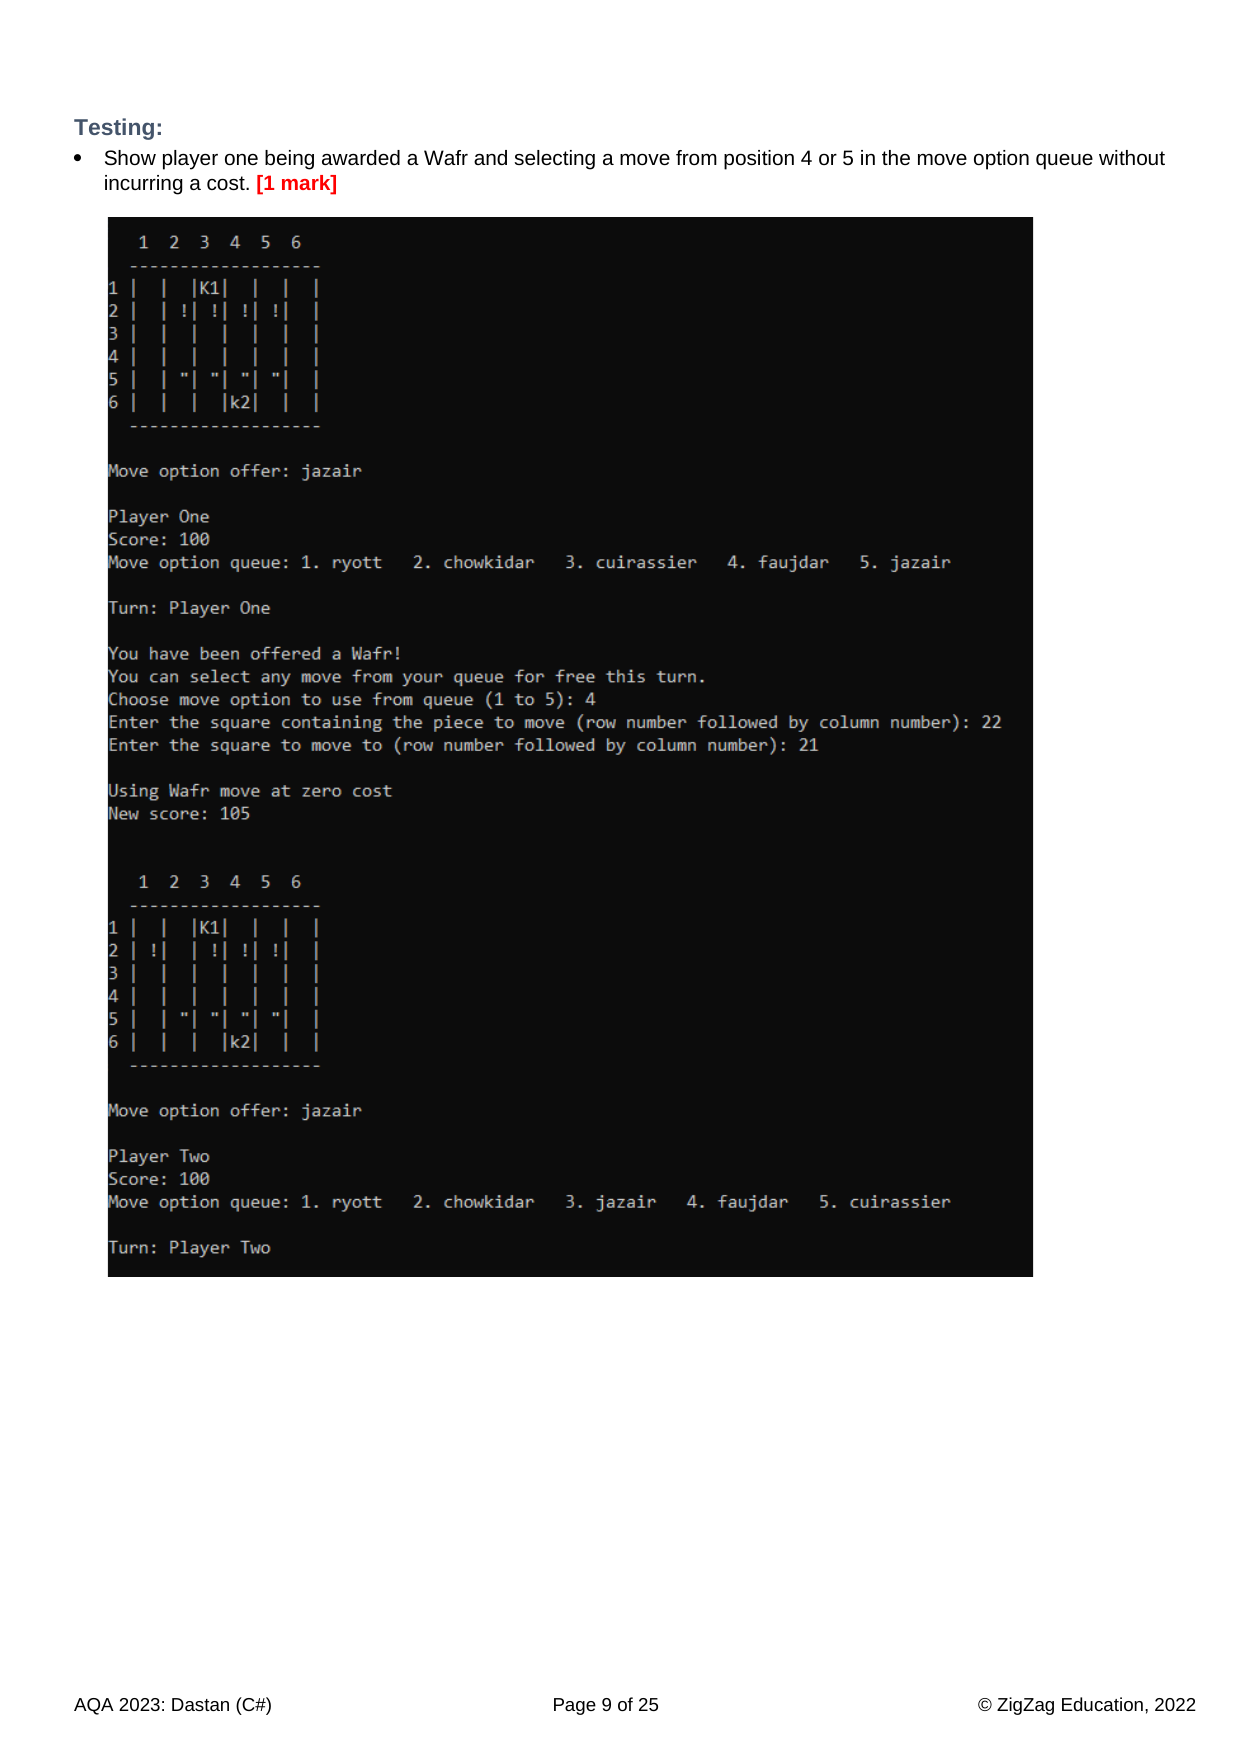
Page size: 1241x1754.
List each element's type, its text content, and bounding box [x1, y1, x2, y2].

subtitle Testing: [74, 114, 1166, 140]
list Show player one being awarded a Wafr and selecting a move from position 4 or 5 in the move option queue without incurring a cost. [1 mark] [74, 146, 1166, 194]
picture [107, 217, 1034, 1277]
